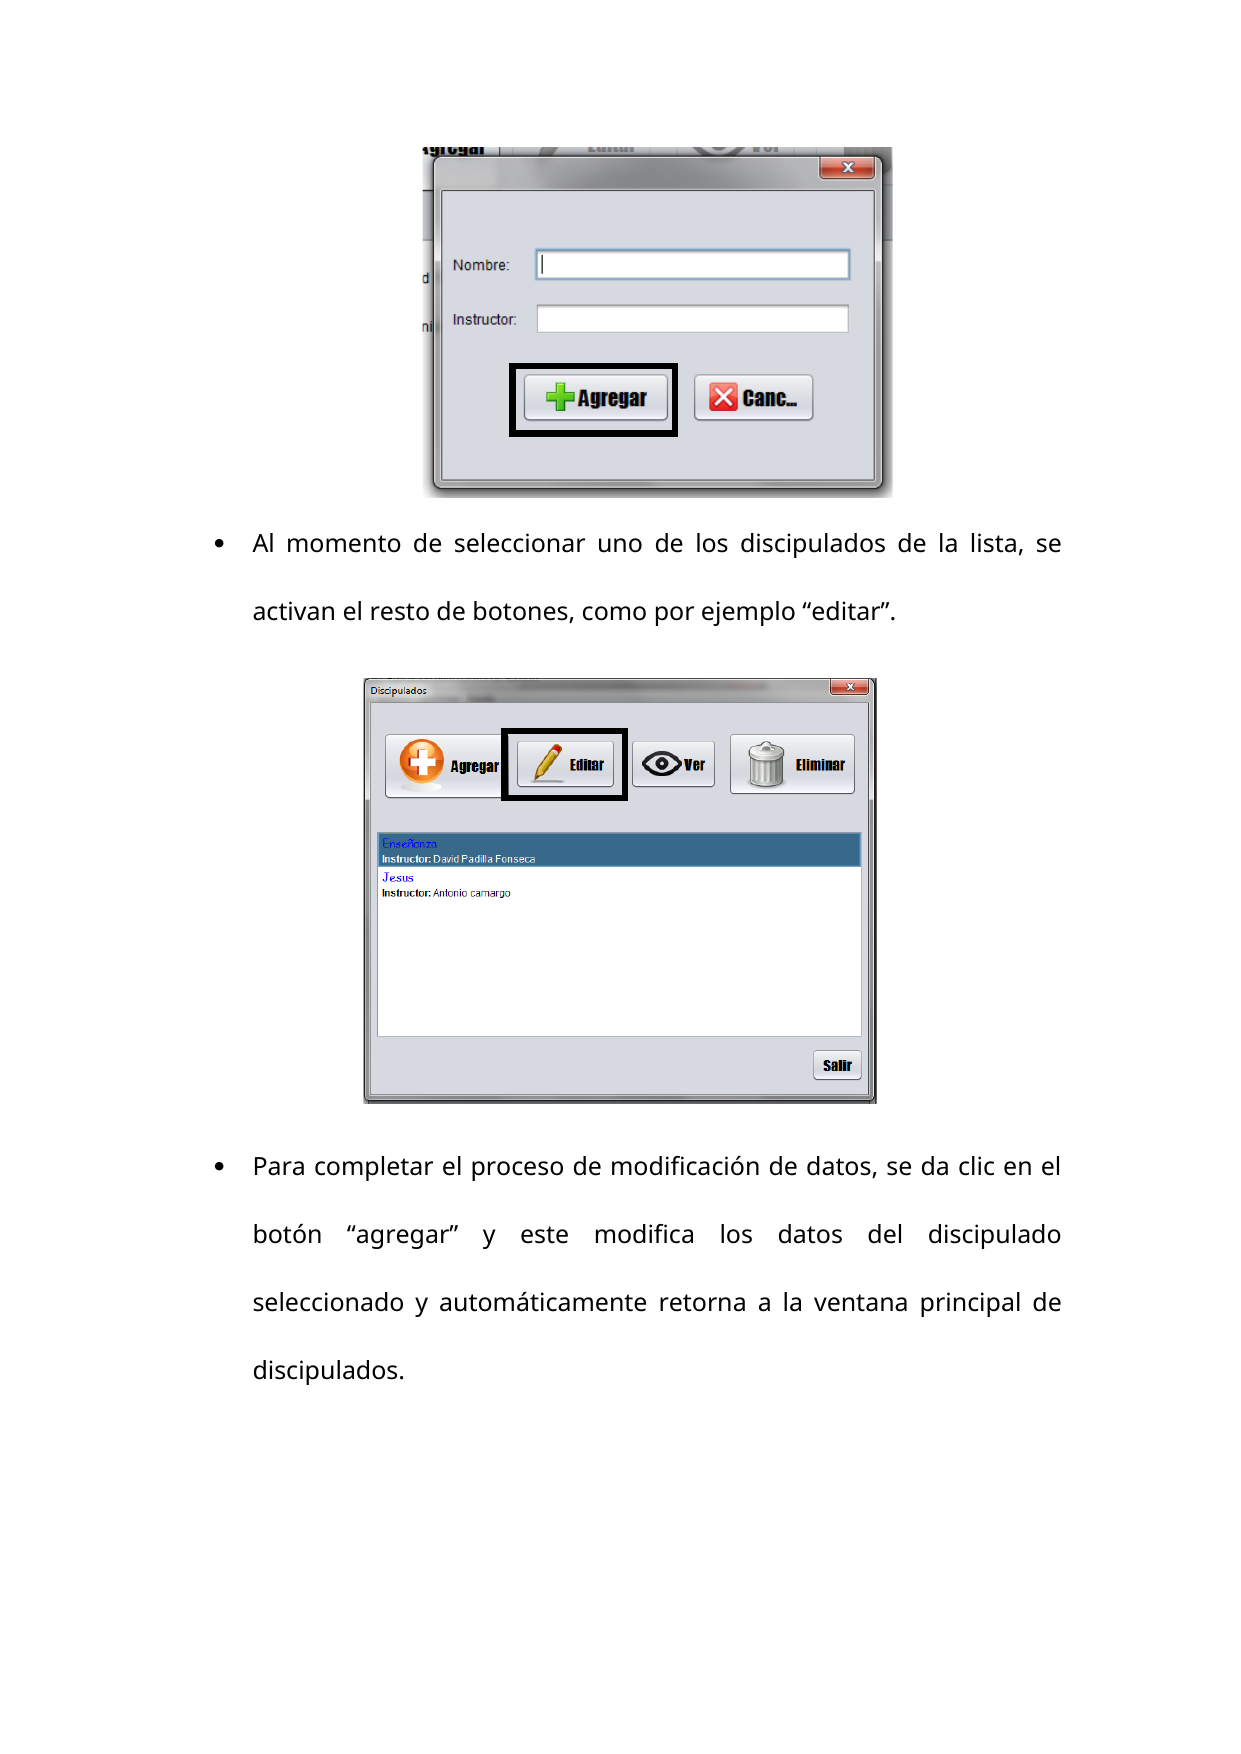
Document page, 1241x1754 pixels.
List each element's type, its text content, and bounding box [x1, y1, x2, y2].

picture [422, 147, 893, 498]
picture [363, 678, 877, 1104]
list Al momento de seleccionar uno de los discipulados de la lista, se activan el resto de botones, como por ejemplo “editar”. [215, 526, 1063, 628]
list Para completar el proceso de modificación de datos, se da clic en el botón “agregar” y este modifica los datos del discipulado seleccionado y automáticamente retorna a la ventana principal de discipulados. [215, 1148, 1063, 1387]
